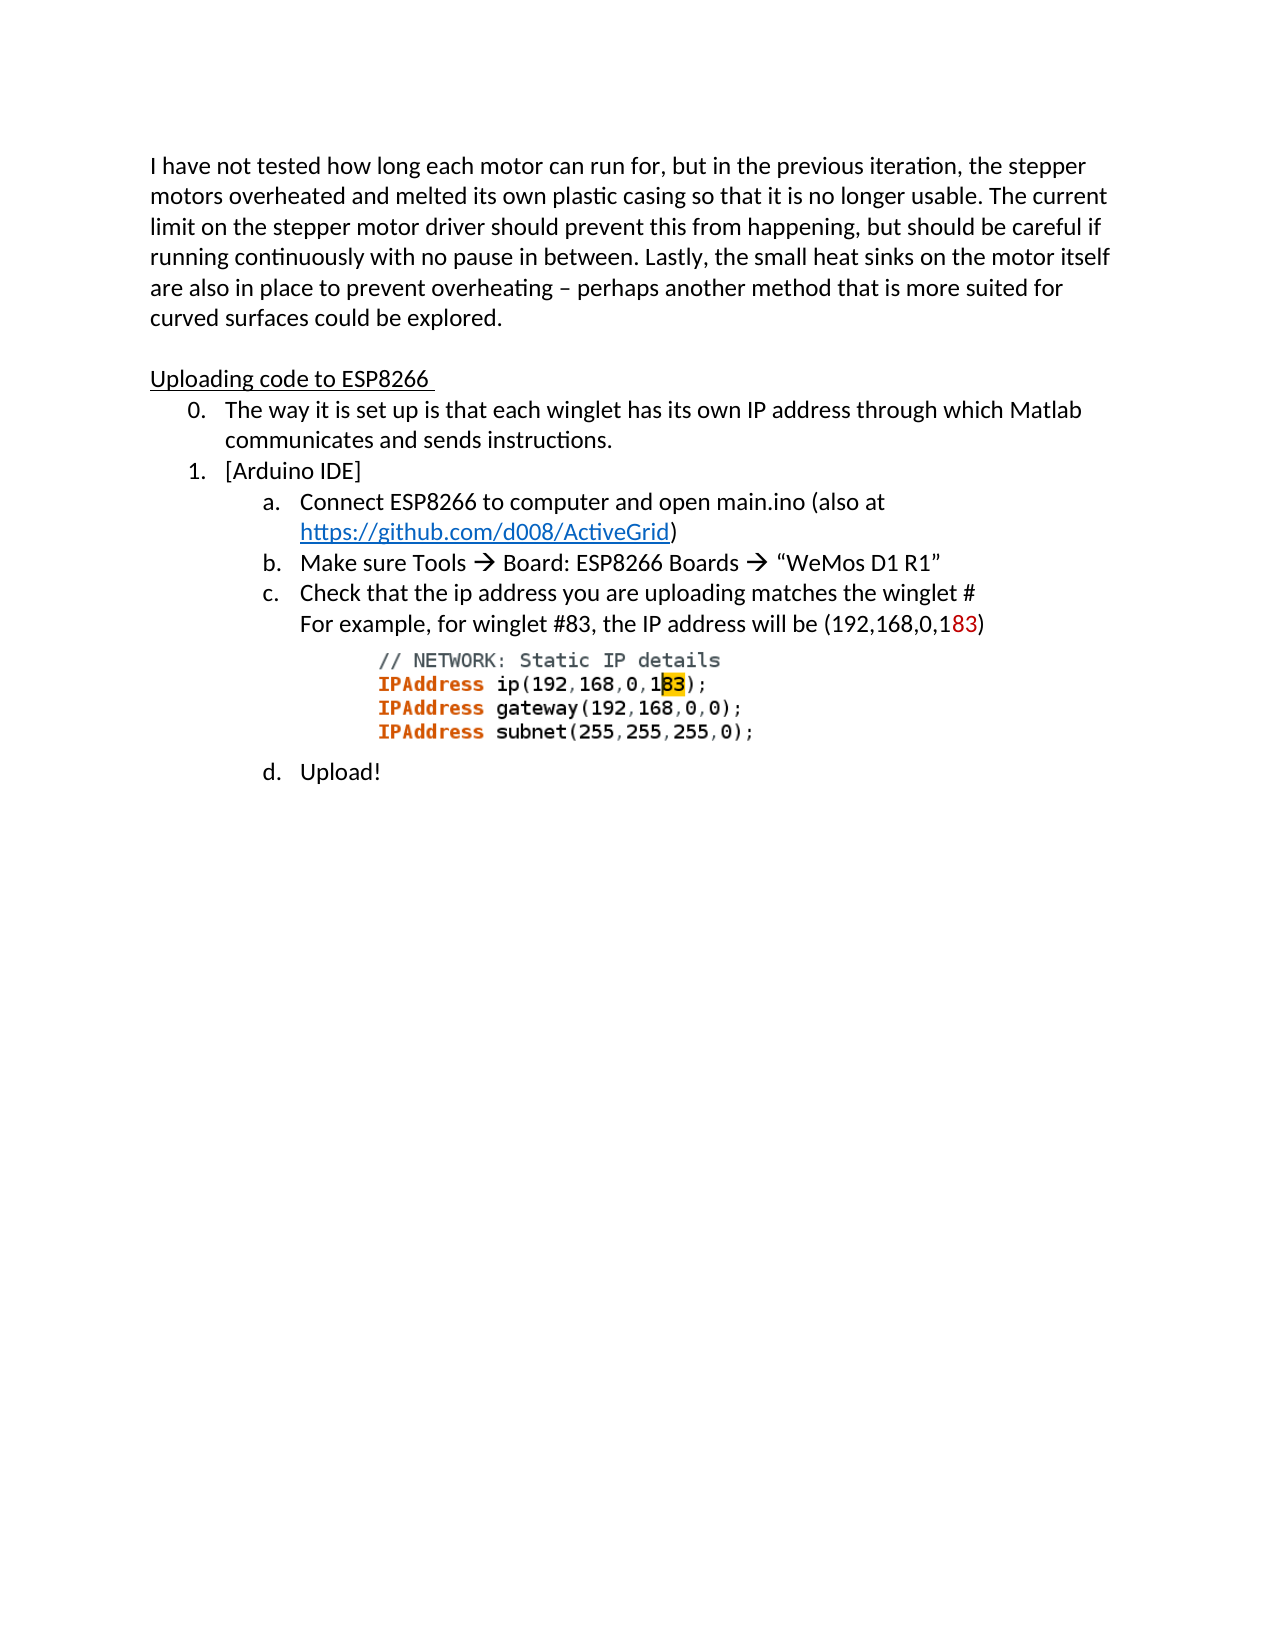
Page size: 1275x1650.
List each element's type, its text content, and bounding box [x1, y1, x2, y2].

list Check that the ip address you are uploading matches the winglet # [262, 577, 1125, 608]
list Connect ESP8266 to computer and open main.ino (also at https://github.com/d008/ActiveGrid) [262, 486, 1125, 547]
text Uploading code to ESP8266 [150, 364, 1125, 394]
list The way it is set up is that each winglet has its own IP address through which Matlab communicates and sends instructions. [187, 394, 1125, 455]
text For example, for winglet #83, the IP address will be (192,168,0,183) [300, 608, 1125, 638]
text I have not tested how long each motor can run for, but in the previous iteration, the stepper motors overheated and melted its own plastic casing so that it is no longer usable. The current limit on the stepper motor driver should prevent this from happening, but should be careful if running continuously with no pause in between. Lastly, the small heat sinks on the motor itself are also in place to prevent overheating – perhaps another method that is more suited for curved surfaces could be explored. [150, 150, 1125, 333]
list [Arduino IDE] [187, 455, 1125, 486]
list Make sure Tools Board: ESP8266 Boards “WeMos D1 R1” [262, 547, 1125, 577]
picture [375, 638, 770, 757]
list Upload! [262, 756, 1125, 787]
